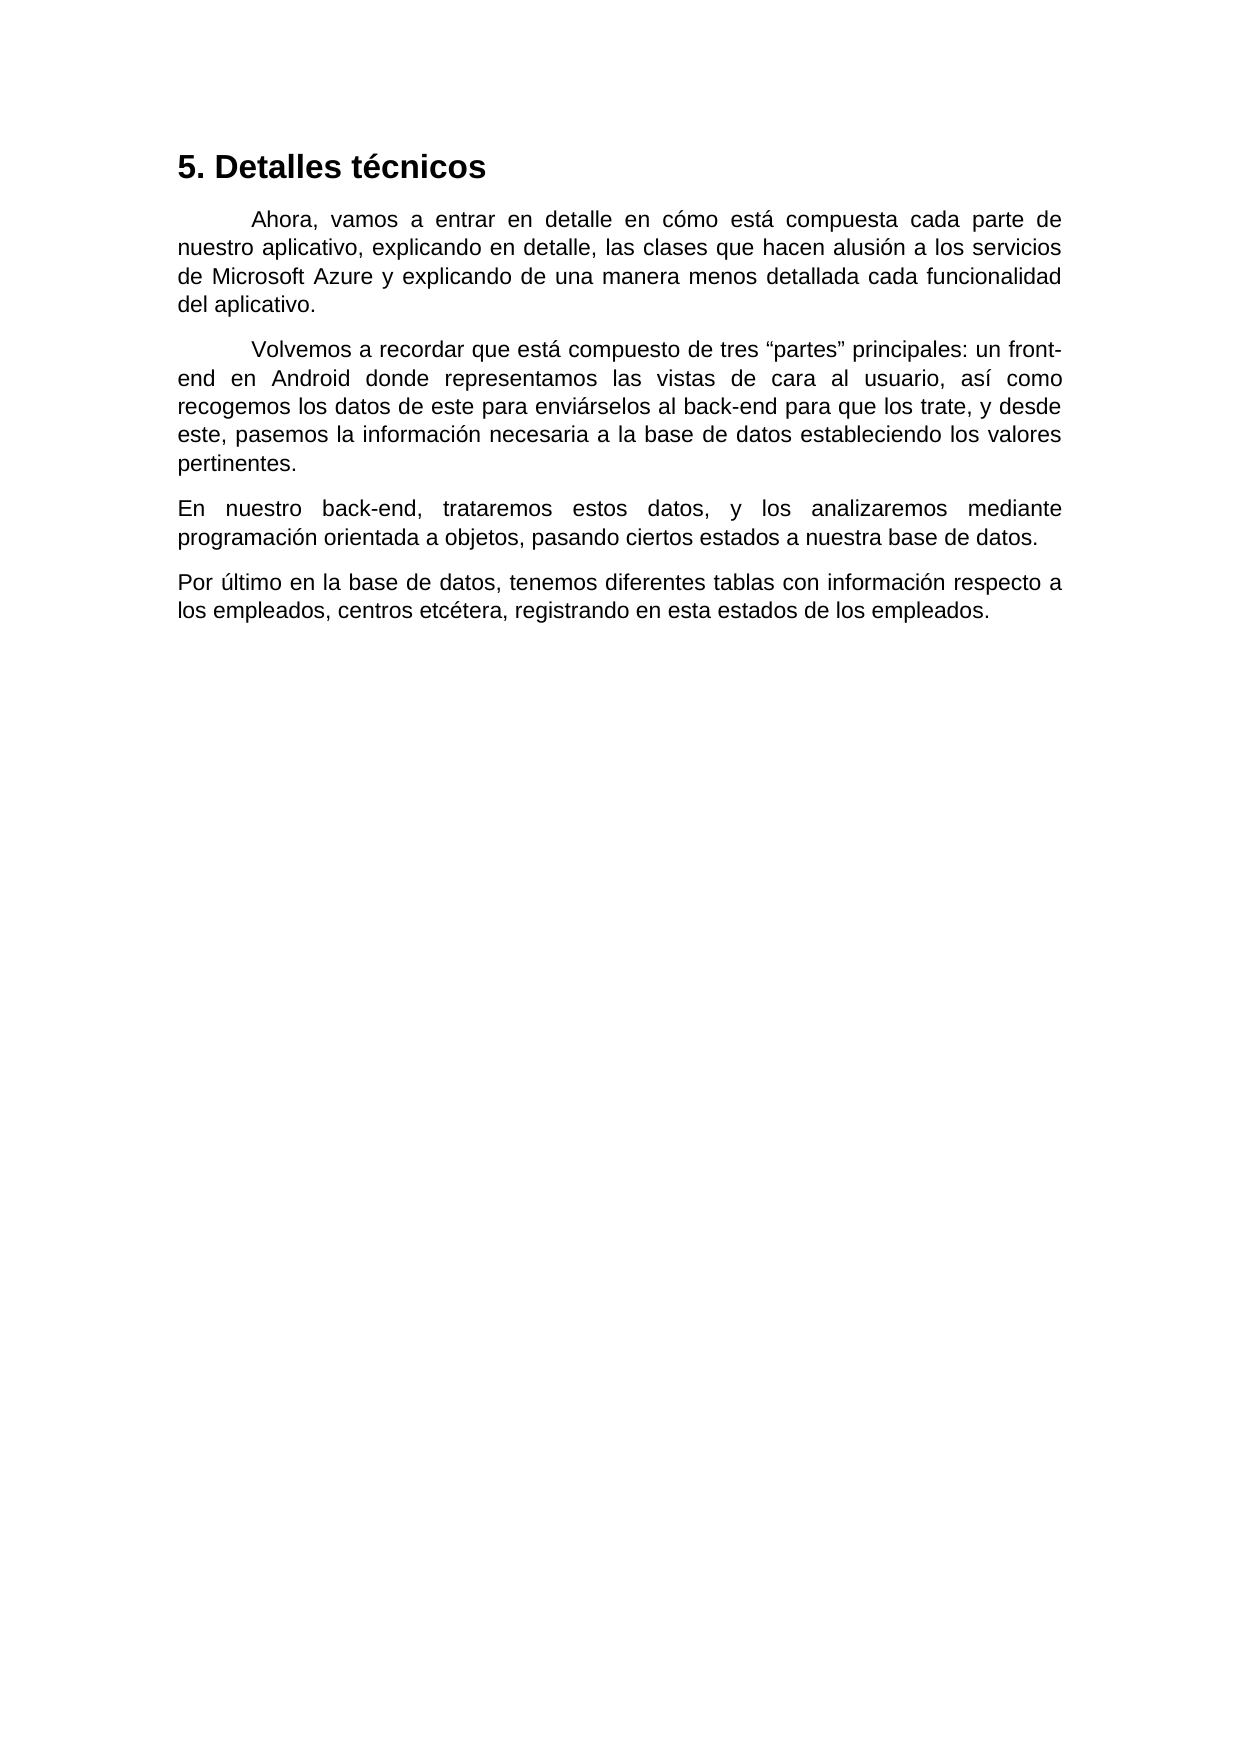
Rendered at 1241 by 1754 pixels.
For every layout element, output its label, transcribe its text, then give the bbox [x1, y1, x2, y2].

text Por último en la base de datos, tenemos diferentes tablas con información respecto a los empleados, centros etcétera, registrando en esta estados de los empleados. [177, 568, 1063, 623]
text Ahora, vamos a entrar en detalle en cómo está compuesta cada parte de nuestro aplicativo, explicando en detalle, las clases que hacen alusión a los servicios de Microsoft Azure y explicando de una manera menos detallada cada funcionalidad del aplicativo. [177, 206, 1063, 317]
text Volvemos a recordar que está compuesto de tres “partes” principales: un front-end en Android donde representamos las vistas de cara al usuario, así como recogemos los datos de este para enviárselos al back-end para que los trate, y desde este, pasemos la información necesaria a la base de datos estableciendo los valores pertinentes. [177, 336, 1063, 476]
text En nuestro back-end, trataremos estos datos, y los analizaremos mediante programación orientada a objetos, pasando ciertos estados a nuestra base de datos. [177, 495, 1063, 550]
text 5. Detalles técnicos [177, 148, 1063, 186]
